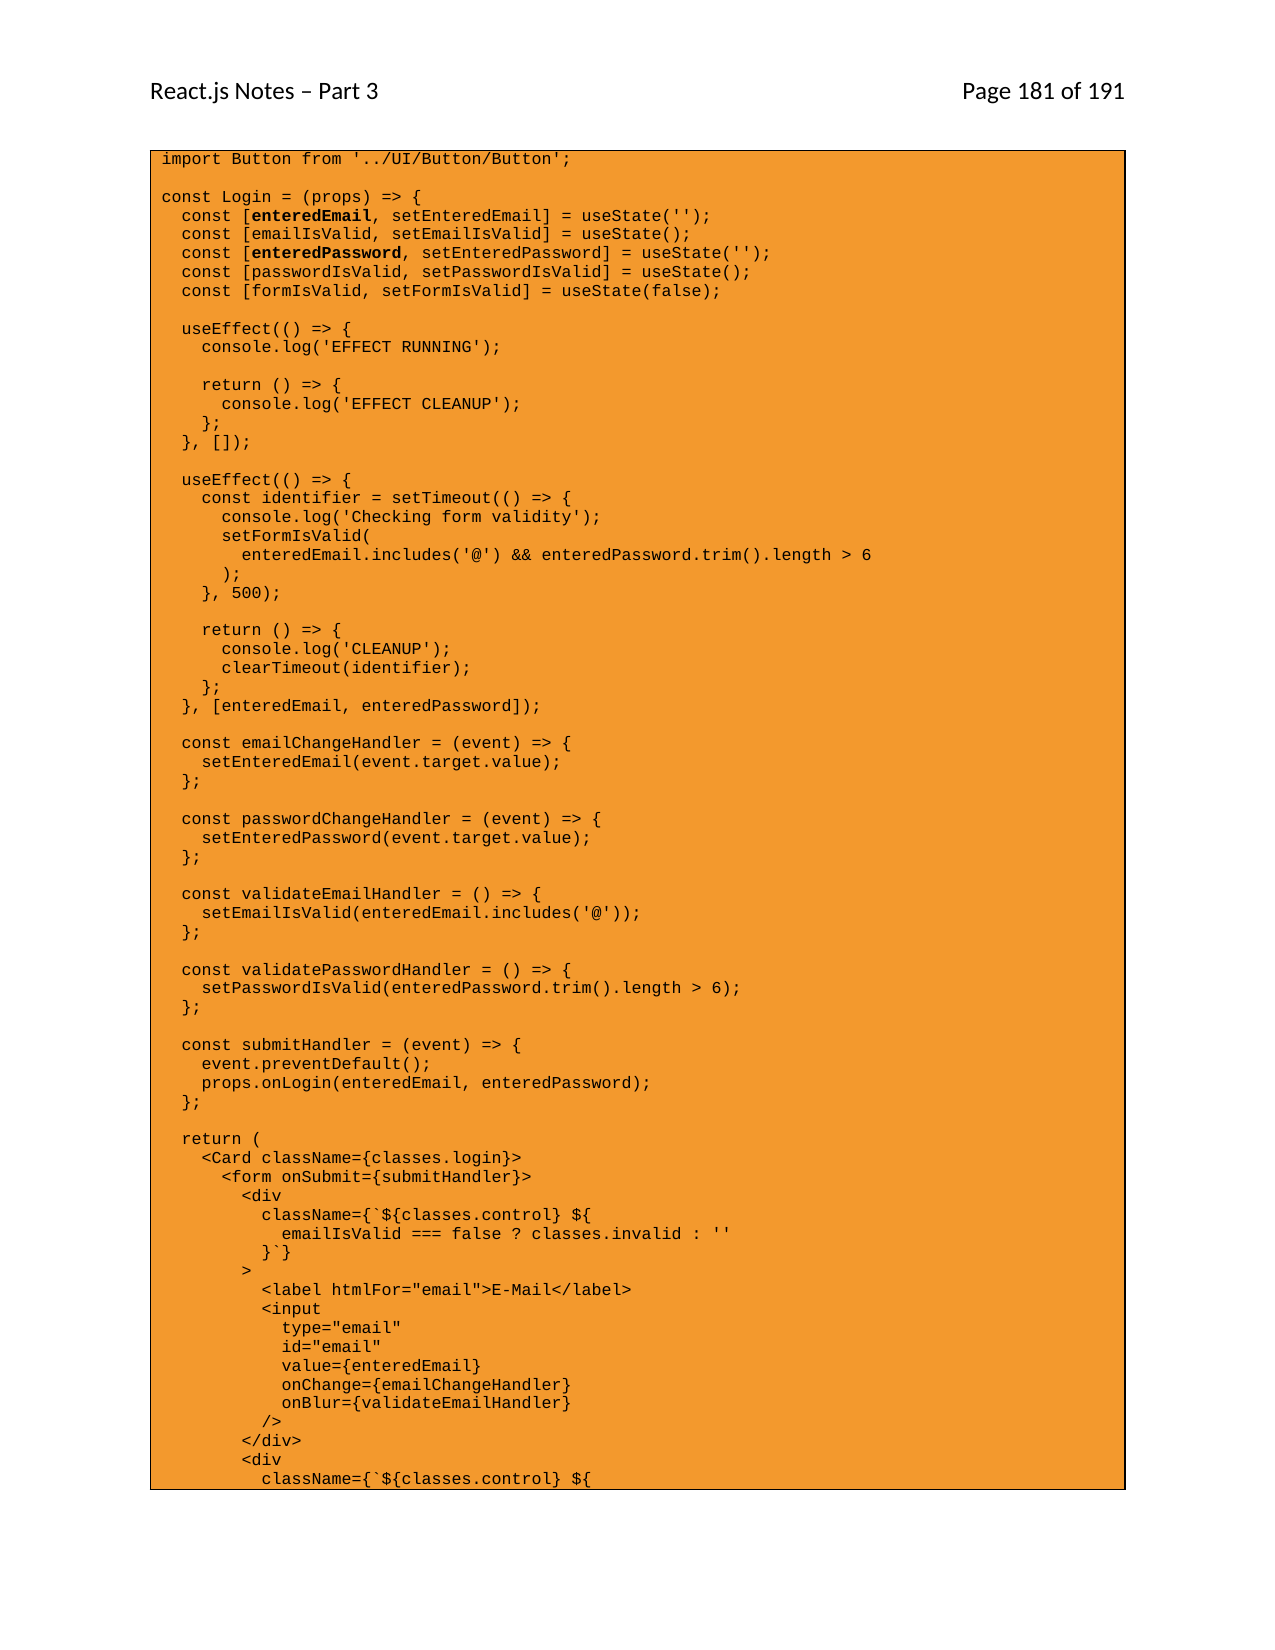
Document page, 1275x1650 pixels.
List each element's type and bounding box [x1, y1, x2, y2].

table_cell [151, 151, 1124, 1489]
